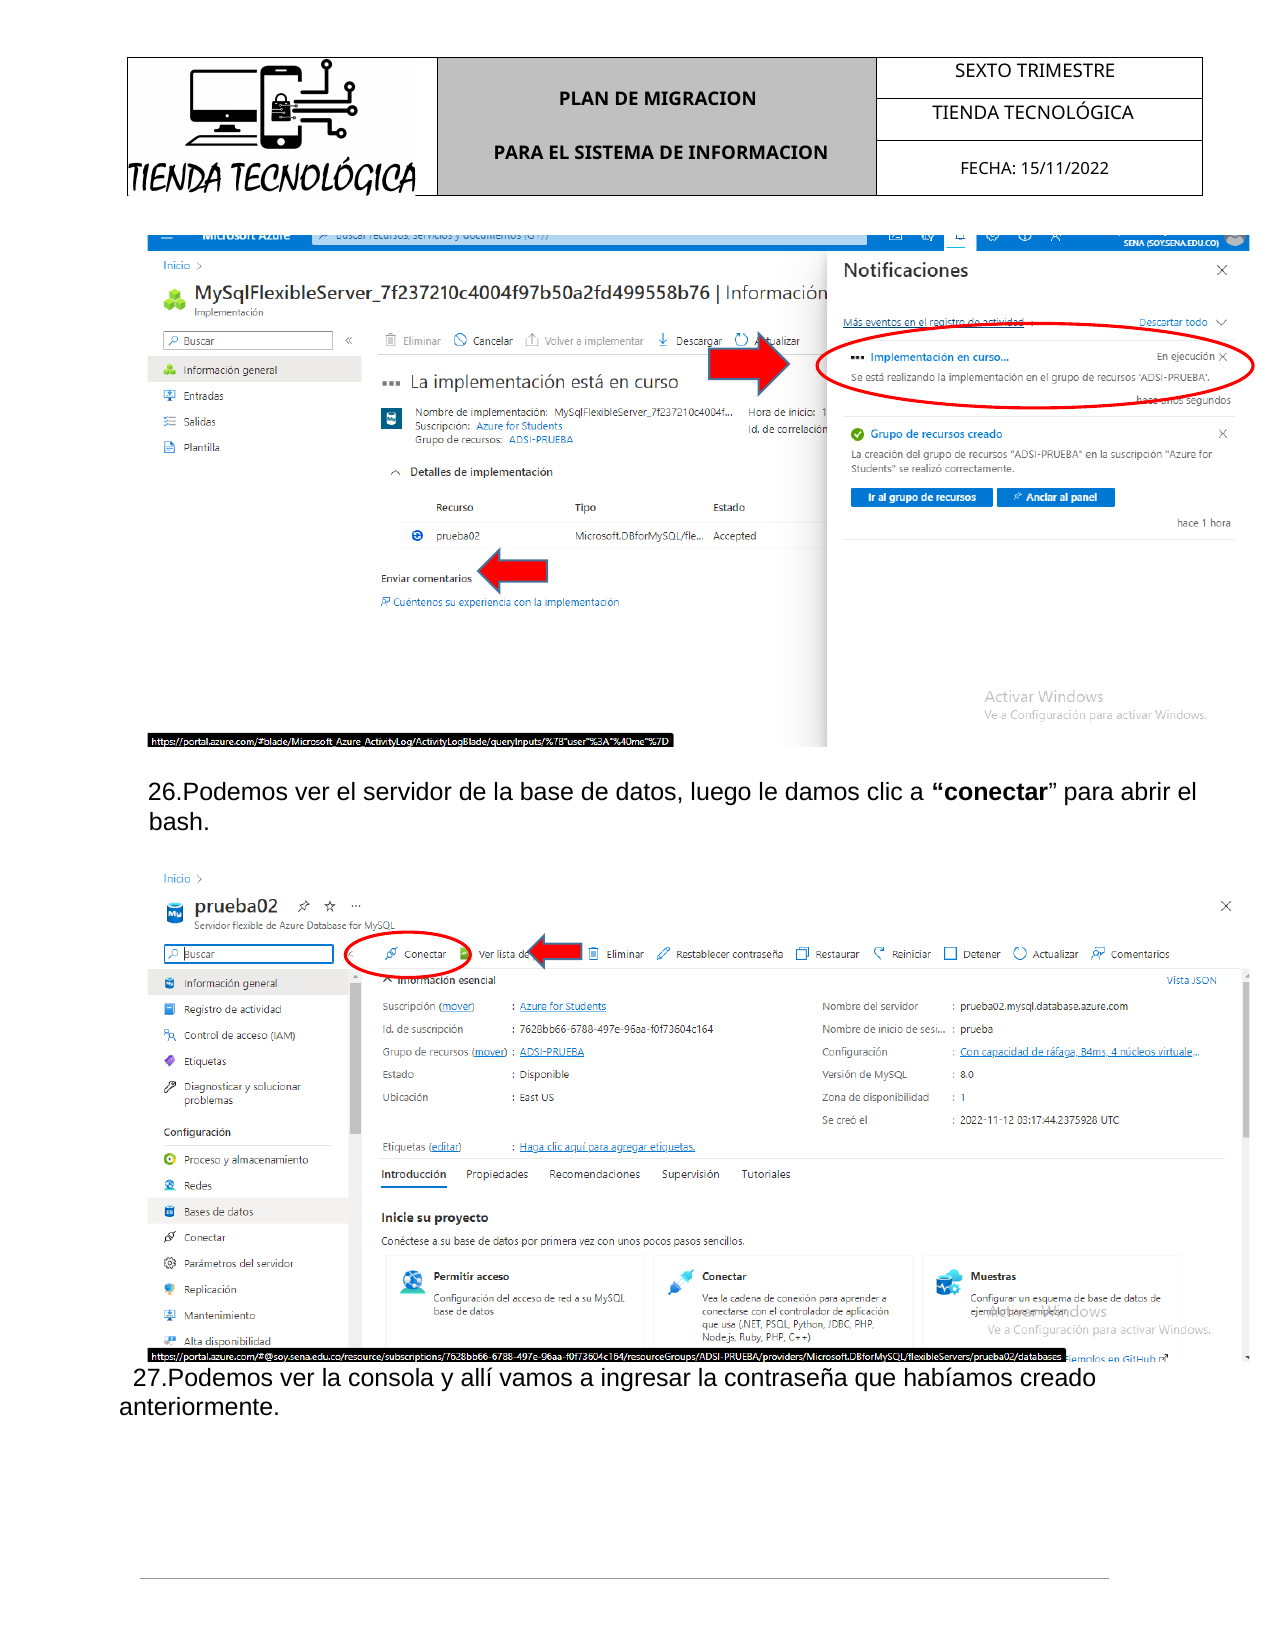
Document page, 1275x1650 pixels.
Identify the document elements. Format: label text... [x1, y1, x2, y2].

text 27.Podemos ver la consola y allí vamos a ingresar la contraseña que habíamos creado anteriormente. [119, 1363, 1221, 1421]
picture [128, 59, 416, 196]
picture [147, 235, 1250, 747]
picture [819, 326, 1250, 406]
picture [147, 866, 1250, 1362]
text 26.Podemos ver el servidor de la base de datos, luego le damos clic a “conectar” para abrir el bash. [148, 777, 1221, 836]
